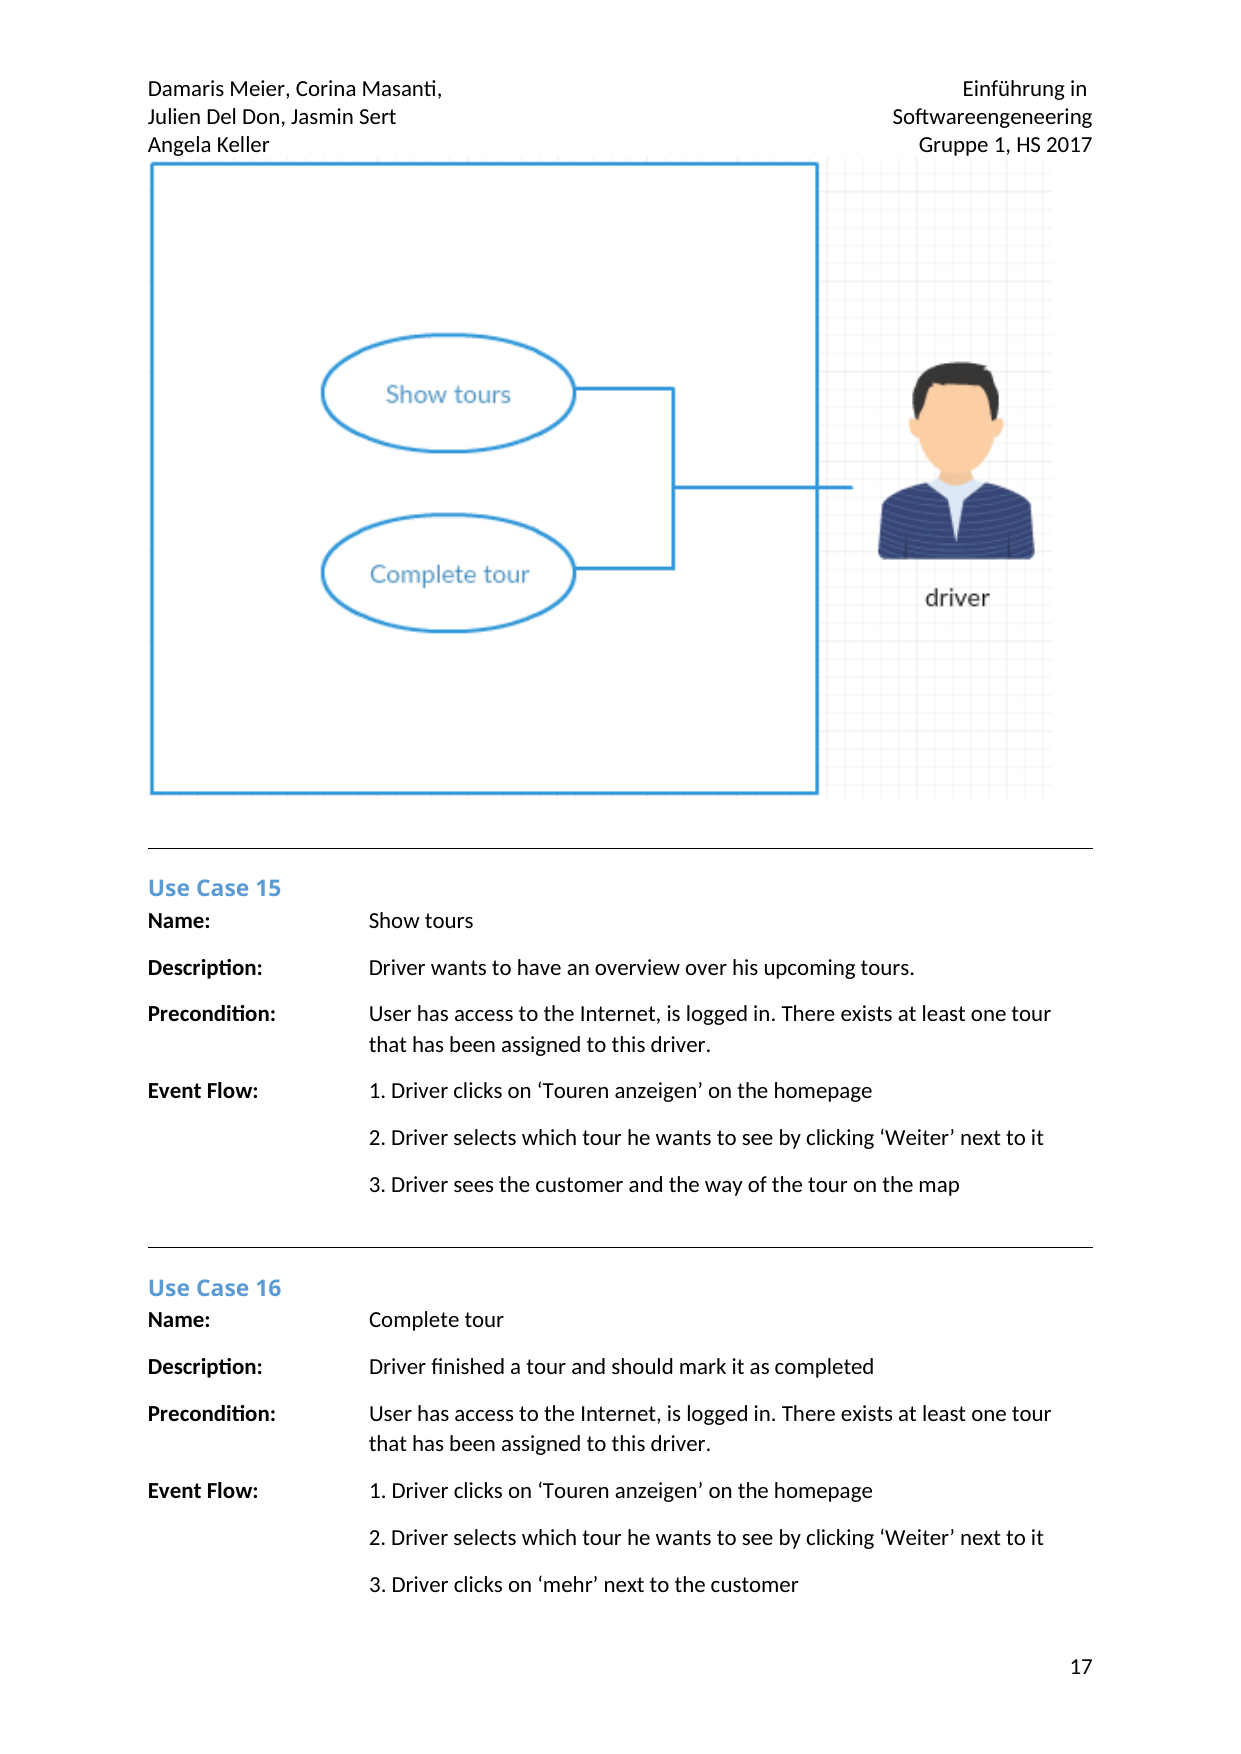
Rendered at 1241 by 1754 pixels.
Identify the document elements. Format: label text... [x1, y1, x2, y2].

picture [147, 157, 1053, 799]
text Precondition: User has access to the Internet, is logged in. There exists at least one tour that has been assigned to this driver. [148, 1399, 1093, 1457]
text 3. Driver clicks on ‘mehr’ next to the customer [148, 1570, 1093, 1598]
subtitle Use Case 15 [148, 872, 1093, 903]
subtitle Use Case 16 [148, 1271, 1093, 1303]
text Precondition: User has access to the Internet, is logged in. There exists at least one tour that has been assigned to this driver. [148, 999, 1093, 1058]
text Event Flow: 1. Driver clicks on ‘Touren anzeigen’ on the homepage [148, 1476, 1093, 1504]
text Description: Driver wants to have an overview over his upcoming tours. [148, 953, 1093, 981]
text Event Flow: 1. Driver clicks on ‘Touren anzeigen’ on the homepage [148, 1077, 1093, 1105]
text Description: Driver finished a tour and should mark it as completed [148, 1352, 1093, 1380]
text 2. Driver selects which tour he wants to see by clicking ‘Weiter’ next to it [148, 1523, 1093, 1551]
text Name: Show tours [148, 906, 1093, 934]
text 2. Driver selects which tour he wants to see by clicking ‘Weiter’ next to it [148, 1123, 1093, 1152]
text 3. Driver sees the customer and the way of the tour on the map [148, 1170, 1093, 1198]
text Name: Complete tour [148, 1305, 1093, 1333]
